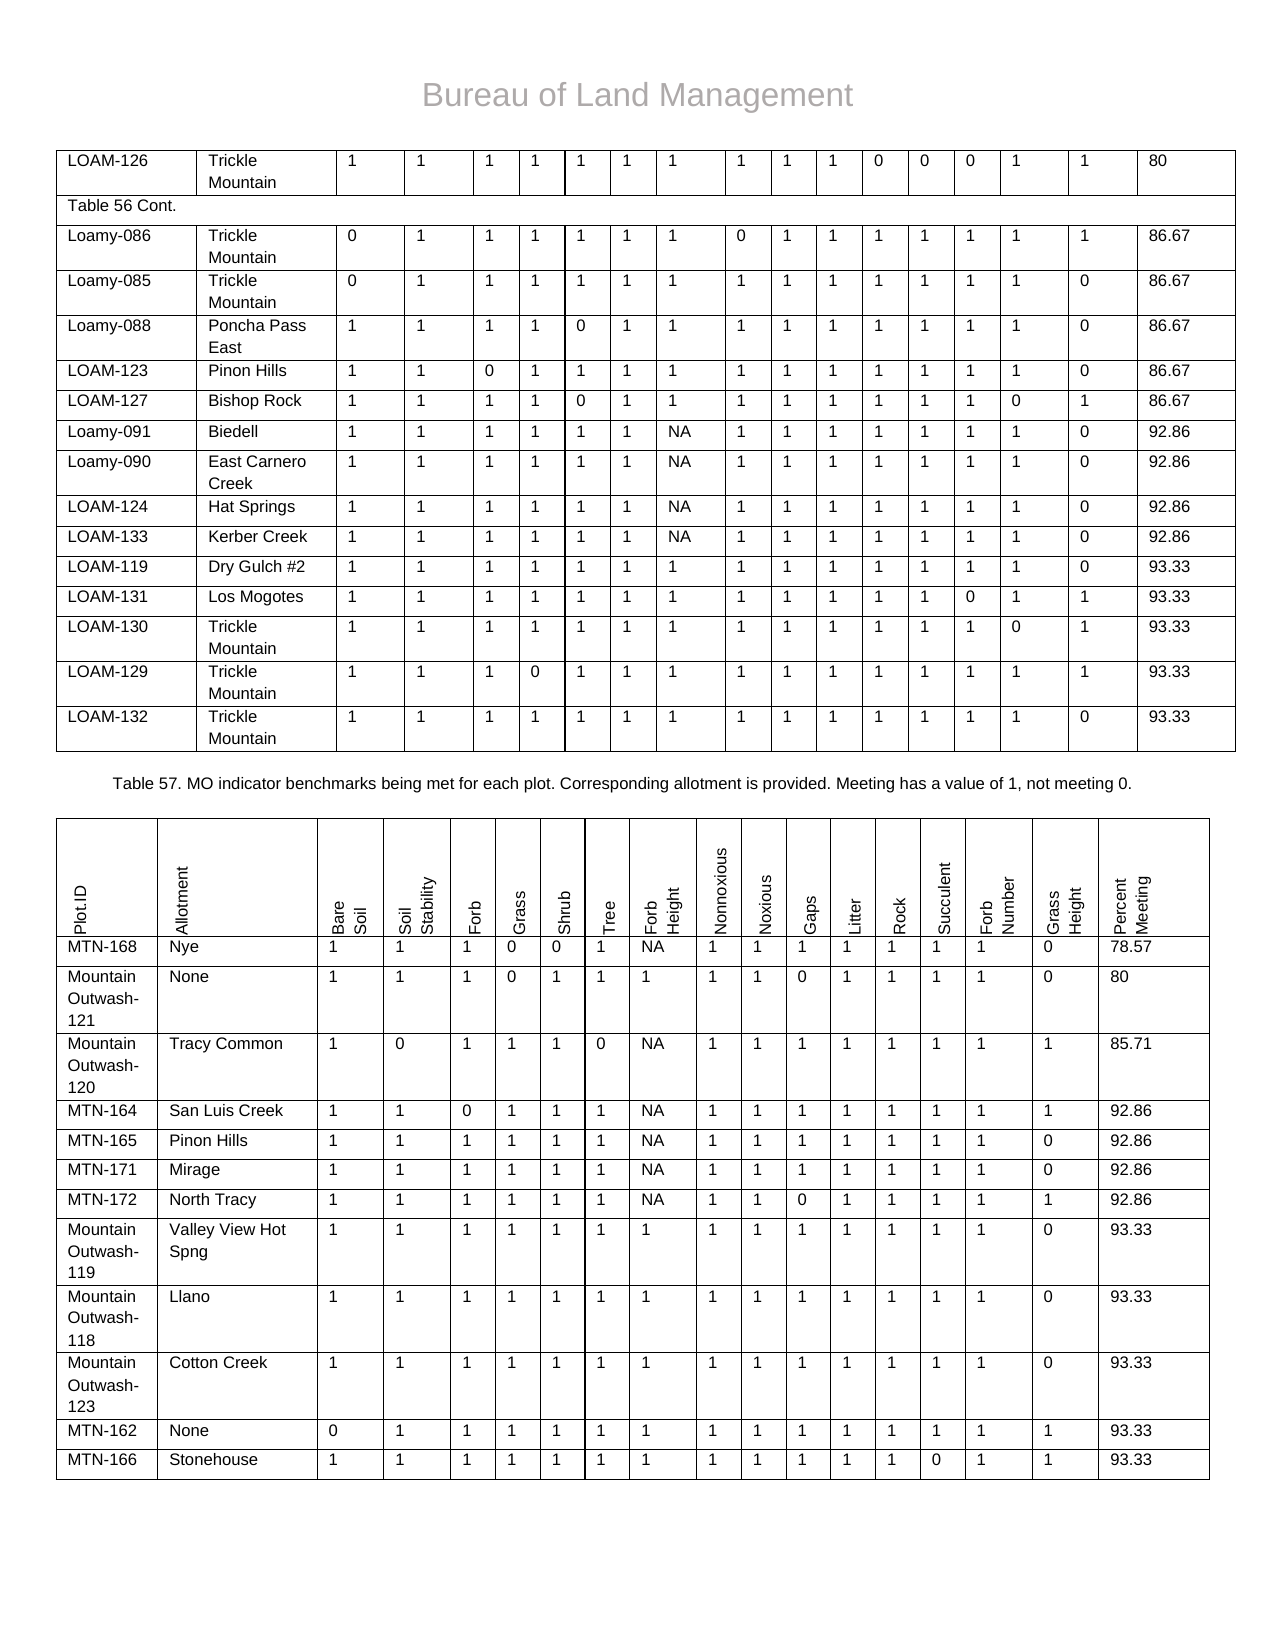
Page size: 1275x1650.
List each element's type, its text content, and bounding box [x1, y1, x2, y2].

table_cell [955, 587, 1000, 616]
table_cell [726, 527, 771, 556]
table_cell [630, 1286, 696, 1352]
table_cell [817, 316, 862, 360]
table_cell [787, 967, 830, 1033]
subtitle Table 57. MO indicator benchmarks being met for each plot. Corresponding allotment is provided. Meeting has a value of 1, not meeting 0. [112, 774, 1162, 793]
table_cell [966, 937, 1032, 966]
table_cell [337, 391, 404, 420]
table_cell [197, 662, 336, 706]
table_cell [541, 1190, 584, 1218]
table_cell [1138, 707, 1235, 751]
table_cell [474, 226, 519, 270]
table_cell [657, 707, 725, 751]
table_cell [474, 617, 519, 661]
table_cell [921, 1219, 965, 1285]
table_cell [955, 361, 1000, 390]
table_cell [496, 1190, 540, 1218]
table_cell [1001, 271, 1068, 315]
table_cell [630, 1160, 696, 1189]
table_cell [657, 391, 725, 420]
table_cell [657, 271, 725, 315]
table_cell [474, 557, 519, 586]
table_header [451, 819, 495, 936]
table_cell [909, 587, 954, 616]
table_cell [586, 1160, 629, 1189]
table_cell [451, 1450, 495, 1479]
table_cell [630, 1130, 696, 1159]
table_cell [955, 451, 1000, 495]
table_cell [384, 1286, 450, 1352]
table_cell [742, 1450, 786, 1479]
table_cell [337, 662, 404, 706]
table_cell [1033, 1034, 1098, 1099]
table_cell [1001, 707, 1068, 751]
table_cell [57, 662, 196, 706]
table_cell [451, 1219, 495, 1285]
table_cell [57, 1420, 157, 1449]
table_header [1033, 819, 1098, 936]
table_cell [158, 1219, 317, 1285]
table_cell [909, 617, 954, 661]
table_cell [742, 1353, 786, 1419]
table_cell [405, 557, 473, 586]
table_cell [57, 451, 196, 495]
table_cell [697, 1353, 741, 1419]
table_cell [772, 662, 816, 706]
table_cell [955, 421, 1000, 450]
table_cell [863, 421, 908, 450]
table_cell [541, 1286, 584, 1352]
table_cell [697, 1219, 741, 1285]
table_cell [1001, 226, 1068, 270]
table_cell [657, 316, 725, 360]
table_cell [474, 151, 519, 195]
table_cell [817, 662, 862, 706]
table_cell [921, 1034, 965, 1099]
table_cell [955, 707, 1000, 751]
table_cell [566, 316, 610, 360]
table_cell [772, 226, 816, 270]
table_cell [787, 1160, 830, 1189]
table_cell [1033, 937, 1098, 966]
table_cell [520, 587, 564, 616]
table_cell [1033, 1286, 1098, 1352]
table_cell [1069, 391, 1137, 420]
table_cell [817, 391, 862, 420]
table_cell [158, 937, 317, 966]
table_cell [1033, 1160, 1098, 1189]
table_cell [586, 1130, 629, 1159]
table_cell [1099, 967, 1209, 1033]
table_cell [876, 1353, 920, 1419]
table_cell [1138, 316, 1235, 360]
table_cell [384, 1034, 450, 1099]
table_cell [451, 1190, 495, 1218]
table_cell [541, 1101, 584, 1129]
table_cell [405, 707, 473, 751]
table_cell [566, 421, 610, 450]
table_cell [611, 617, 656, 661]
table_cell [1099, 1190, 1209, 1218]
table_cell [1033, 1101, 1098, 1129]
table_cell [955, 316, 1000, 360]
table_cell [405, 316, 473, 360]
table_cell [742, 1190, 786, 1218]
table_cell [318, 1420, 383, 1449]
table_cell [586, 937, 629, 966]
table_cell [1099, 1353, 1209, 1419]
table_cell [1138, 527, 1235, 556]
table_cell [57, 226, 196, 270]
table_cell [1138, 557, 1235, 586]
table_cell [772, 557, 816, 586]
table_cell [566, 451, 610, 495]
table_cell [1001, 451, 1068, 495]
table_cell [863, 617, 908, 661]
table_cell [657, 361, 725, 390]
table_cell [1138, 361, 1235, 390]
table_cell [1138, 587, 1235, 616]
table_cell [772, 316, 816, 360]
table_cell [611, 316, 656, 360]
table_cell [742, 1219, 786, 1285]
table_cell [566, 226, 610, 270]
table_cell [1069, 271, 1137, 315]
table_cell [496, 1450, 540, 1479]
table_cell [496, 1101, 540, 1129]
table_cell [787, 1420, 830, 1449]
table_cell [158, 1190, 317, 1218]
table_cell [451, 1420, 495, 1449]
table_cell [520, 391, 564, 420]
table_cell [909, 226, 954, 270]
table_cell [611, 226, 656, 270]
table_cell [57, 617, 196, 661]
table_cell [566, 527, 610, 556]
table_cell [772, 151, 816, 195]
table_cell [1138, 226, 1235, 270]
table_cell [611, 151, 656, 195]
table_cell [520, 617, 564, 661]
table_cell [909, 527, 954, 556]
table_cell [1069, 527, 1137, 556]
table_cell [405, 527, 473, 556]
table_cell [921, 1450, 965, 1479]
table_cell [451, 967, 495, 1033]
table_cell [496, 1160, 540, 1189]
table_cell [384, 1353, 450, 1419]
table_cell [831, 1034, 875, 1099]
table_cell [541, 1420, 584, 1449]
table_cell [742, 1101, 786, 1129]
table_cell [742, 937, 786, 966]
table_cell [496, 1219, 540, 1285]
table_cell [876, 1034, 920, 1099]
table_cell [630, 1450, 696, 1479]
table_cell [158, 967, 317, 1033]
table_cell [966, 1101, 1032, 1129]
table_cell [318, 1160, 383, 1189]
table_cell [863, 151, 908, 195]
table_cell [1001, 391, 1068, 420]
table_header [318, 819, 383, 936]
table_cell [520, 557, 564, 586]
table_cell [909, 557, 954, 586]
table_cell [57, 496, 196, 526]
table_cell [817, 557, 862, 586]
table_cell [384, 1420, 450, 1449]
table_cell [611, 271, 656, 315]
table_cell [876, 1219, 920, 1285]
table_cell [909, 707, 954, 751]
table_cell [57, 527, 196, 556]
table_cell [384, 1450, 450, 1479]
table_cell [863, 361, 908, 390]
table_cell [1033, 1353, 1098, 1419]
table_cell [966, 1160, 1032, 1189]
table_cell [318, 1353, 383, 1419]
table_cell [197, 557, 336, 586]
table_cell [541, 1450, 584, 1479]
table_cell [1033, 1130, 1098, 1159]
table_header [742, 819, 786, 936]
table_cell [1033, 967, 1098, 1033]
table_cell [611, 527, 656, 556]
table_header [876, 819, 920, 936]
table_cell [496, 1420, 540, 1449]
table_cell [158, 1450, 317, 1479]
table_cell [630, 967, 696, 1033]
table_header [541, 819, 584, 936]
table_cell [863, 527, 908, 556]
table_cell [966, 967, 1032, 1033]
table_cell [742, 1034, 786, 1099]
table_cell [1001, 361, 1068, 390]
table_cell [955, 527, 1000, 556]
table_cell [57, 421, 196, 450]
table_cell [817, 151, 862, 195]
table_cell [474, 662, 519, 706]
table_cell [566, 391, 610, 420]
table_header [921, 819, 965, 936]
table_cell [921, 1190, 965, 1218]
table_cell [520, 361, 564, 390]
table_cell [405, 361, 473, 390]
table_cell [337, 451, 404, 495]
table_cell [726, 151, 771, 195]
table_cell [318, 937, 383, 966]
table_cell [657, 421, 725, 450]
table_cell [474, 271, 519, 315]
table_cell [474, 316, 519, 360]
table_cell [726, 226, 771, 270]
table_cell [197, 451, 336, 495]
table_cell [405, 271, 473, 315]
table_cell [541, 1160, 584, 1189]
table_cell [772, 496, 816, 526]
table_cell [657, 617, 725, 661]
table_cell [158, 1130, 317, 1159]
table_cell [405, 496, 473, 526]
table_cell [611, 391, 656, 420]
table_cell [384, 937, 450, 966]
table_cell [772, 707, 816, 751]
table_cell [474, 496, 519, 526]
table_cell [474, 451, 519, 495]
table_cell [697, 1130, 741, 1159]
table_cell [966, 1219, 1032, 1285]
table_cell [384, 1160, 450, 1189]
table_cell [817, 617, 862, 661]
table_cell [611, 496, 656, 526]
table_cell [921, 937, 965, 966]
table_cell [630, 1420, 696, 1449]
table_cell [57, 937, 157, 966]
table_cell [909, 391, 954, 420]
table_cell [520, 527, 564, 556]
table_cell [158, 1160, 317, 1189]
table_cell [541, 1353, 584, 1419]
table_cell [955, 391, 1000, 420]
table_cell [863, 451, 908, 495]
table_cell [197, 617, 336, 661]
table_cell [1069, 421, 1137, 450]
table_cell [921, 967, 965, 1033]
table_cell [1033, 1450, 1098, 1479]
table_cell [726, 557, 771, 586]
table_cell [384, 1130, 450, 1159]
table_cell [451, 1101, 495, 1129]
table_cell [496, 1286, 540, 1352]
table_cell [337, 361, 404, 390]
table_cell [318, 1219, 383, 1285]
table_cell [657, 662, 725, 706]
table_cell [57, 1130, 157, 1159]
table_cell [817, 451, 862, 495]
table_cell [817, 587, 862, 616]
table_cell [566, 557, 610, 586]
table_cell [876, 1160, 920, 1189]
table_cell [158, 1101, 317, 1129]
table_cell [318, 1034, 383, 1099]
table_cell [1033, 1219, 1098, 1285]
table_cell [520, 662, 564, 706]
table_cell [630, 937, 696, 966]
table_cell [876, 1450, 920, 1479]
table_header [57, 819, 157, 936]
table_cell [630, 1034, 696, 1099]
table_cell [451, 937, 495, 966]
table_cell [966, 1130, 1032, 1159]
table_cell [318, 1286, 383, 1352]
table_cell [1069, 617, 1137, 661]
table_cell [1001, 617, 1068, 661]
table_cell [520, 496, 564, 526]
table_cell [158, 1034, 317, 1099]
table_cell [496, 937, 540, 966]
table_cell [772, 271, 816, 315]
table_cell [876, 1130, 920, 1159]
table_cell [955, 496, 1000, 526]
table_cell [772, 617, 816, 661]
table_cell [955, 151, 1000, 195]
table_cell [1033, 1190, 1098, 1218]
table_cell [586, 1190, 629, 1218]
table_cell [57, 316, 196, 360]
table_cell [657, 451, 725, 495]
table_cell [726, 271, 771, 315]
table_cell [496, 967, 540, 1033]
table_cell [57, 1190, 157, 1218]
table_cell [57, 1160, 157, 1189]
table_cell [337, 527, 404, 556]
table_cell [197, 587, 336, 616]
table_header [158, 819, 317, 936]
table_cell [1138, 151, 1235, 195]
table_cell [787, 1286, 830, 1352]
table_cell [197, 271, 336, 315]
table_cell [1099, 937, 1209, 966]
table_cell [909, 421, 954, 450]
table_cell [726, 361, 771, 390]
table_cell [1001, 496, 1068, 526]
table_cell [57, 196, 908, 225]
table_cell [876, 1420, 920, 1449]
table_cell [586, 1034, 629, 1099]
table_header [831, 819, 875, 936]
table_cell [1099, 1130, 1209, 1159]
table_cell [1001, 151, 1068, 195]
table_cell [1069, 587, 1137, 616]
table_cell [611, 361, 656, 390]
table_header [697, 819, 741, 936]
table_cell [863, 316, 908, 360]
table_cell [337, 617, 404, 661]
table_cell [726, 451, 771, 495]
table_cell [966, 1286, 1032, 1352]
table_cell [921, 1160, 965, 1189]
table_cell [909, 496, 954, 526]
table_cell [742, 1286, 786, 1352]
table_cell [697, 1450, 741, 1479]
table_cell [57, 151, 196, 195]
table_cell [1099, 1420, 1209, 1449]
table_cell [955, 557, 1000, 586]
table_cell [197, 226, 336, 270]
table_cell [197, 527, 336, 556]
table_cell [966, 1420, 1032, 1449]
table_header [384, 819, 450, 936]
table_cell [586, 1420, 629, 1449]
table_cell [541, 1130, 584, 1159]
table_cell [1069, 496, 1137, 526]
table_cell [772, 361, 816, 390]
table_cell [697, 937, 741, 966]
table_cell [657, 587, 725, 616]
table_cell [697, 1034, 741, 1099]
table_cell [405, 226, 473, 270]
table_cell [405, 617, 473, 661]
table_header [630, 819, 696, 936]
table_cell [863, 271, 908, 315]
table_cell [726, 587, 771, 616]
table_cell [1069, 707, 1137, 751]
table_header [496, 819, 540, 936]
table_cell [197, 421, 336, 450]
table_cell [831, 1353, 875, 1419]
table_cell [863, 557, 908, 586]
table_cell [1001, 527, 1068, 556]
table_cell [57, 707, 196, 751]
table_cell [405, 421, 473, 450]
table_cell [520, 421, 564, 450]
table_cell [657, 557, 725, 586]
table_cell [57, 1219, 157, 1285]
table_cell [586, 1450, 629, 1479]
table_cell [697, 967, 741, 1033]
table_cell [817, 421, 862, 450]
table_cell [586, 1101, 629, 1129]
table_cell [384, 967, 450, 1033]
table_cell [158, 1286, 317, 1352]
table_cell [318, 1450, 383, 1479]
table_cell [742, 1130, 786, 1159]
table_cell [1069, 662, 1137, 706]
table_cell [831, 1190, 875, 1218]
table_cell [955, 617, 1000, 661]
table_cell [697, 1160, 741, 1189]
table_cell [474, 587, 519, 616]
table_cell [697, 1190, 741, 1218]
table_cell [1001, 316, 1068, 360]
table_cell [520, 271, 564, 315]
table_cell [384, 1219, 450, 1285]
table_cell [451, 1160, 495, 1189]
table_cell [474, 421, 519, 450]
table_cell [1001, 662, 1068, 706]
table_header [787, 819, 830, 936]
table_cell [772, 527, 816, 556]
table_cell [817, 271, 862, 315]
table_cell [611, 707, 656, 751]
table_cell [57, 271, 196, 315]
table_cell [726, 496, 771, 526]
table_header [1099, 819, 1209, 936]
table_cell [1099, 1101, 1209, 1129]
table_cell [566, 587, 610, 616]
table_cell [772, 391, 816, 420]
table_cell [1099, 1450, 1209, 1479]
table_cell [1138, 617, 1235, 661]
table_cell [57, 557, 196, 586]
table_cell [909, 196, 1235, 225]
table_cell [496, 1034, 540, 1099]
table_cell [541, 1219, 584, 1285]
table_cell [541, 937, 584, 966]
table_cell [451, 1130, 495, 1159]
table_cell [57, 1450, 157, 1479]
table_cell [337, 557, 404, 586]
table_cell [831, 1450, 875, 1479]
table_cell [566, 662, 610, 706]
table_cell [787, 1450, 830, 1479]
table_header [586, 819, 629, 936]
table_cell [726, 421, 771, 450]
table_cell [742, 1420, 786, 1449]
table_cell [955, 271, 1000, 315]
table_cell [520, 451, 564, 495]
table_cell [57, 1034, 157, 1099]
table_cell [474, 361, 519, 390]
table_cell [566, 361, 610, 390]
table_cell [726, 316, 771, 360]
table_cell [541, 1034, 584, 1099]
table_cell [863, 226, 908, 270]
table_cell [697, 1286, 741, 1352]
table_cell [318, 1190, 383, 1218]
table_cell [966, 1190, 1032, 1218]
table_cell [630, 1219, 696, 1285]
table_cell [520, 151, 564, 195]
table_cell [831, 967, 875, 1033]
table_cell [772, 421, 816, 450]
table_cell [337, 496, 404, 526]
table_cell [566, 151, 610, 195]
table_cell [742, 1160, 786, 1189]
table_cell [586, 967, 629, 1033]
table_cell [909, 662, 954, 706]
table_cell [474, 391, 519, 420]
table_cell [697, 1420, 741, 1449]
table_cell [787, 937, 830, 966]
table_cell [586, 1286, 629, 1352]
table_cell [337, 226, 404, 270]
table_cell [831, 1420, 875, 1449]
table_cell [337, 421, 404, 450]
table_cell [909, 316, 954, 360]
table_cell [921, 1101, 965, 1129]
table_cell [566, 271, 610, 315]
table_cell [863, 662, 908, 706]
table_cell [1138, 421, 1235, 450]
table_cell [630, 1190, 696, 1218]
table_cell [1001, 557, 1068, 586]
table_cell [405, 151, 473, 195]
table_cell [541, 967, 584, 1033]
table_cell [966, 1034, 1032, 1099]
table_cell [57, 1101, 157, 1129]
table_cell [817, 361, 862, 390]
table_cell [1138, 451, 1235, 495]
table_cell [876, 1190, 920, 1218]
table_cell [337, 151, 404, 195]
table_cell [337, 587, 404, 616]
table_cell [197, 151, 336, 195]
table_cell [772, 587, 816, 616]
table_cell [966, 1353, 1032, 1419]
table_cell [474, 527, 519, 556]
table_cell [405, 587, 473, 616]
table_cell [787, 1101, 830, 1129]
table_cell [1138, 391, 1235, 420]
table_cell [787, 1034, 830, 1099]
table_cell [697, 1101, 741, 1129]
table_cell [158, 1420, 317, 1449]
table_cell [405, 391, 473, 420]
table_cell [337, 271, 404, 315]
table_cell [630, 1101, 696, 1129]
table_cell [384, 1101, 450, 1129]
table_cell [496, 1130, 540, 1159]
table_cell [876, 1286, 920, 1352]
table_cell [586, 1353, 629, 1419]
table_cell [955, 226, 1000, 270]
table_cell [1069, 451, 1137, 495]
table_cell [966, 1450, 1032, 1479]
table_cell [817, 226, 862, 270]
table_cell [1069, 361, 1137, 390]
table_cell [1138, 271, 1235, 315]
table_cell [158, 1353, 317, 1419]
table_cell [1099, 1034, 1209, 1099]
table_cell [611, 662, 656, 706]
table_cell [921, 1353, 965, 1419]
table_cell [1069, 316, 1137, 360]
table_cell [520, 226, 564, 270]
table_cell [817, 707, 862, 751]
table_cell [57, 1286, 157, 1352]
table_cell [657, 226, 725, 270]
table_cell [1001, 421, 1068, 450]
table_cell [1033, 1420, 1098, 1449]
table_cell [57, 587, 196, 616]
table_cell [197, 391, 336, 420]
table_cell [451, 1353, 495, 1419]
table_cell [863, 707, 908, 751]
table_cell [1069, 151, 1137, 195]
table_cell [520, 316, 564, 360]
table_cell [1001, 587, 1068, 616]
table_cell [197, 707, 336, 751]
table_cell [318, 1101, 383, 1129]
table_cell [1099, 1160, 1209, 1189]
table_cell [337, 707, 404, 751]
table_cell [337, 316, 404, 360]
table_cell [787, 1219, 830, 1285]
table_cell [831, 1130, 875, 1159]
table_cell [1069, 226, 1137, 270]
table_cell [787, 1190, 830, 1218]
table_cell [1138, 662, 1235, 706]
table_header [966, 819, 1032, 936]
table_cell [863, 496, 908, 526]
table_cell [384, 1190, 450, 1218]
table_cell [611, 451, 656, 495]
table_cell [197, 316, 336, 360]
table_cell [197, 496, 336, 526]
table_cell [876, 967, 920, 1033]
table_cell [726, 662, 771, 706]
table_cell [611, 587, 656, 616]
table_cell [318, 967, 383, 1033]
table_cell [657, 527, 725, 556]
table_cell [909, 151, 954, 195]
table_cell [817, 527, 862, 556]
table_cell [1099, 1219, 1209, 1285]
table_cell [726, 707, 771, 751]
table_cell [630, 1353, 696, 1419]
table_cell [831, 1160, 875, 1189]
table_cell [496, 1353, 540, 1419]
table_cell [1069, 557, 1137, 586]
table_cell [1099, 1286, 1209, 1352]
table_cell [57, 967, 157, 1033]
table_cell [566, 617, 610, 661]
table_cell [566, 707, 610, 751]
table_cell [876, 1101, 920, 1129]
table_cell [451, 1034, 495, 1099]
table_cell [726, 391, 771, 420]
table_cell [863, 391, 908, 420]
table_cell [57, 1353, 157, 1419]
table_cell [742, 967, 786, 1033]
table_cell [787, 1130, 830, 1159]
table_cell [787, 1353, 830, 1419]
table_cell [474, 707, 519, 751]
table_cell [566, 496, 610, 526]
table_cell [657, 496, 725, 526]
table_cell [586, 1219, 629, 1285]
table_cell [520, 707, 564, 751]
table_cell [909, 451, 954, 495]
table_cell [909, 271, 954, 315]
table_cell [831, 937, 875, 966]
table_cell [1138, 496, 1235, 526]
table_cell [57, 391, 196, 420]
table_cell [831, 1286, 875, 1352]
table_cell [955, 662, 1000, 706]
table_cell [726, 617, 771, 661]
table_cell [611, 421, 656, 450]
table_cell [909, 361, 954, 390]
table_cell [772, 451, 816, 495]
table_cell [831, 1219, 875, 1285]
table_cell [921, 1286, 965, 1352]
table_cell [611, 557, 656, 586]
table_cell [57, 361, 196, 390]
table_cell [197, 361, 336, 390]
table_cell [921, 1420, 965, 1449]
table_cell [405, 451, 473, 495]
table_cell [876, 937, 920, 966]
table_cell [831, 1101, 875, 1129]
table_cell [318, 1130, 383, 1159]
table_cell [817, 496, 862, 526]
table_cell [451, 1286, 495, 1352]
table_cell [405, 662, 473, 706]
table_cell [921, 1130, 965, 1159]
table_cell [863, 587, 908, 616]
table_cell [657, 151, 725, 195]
